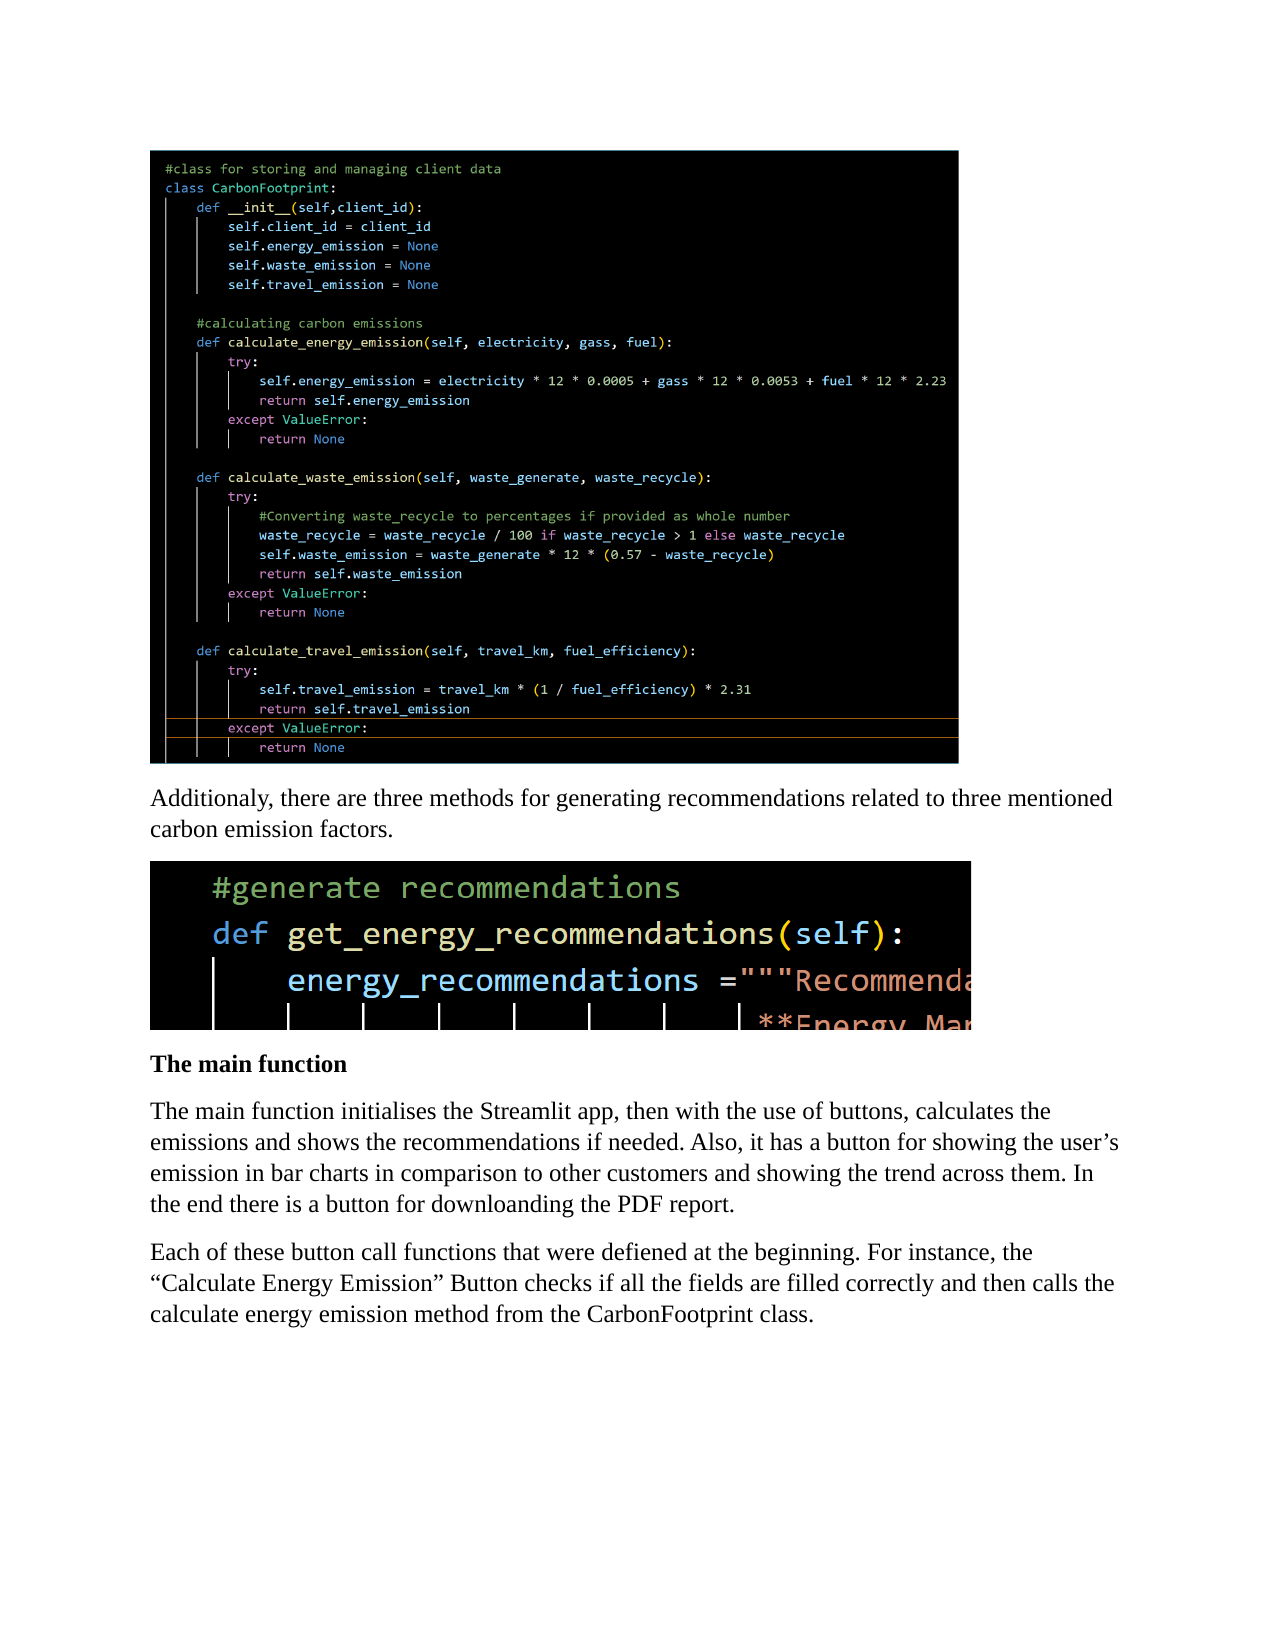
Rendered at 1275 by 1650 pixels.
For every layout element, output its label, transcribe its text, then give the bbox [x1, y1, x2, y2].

text Each of these button call functions that were defiened at the beginning. For instance, the “Calculate Energy Emission” Button checks if all the fields are filled correctly and then calls the calculate energy emission method from the CarbonFootprint class. [150, 1237, 1125, 1328]
text The main function [150, 1049, 1125, 1077]
text The main function initialises the Streamlit app, then with the use of buttons, calculates the emissions and shows the recommendations if needed. Also, it has a button for showing the user’s emission in bar charts in comparison to other customers and showing the trend across them. In the end there is a button for downloanding the PDF report. [150, 1096, 1125, 1218]
picture [150, 861, 972, 1030]
picture [150, 150, 959, 764]
text Additionaly, there are three methods for generating recommendations related to three mentioned carbon emission factors. [150, 783, 1125, 843]
